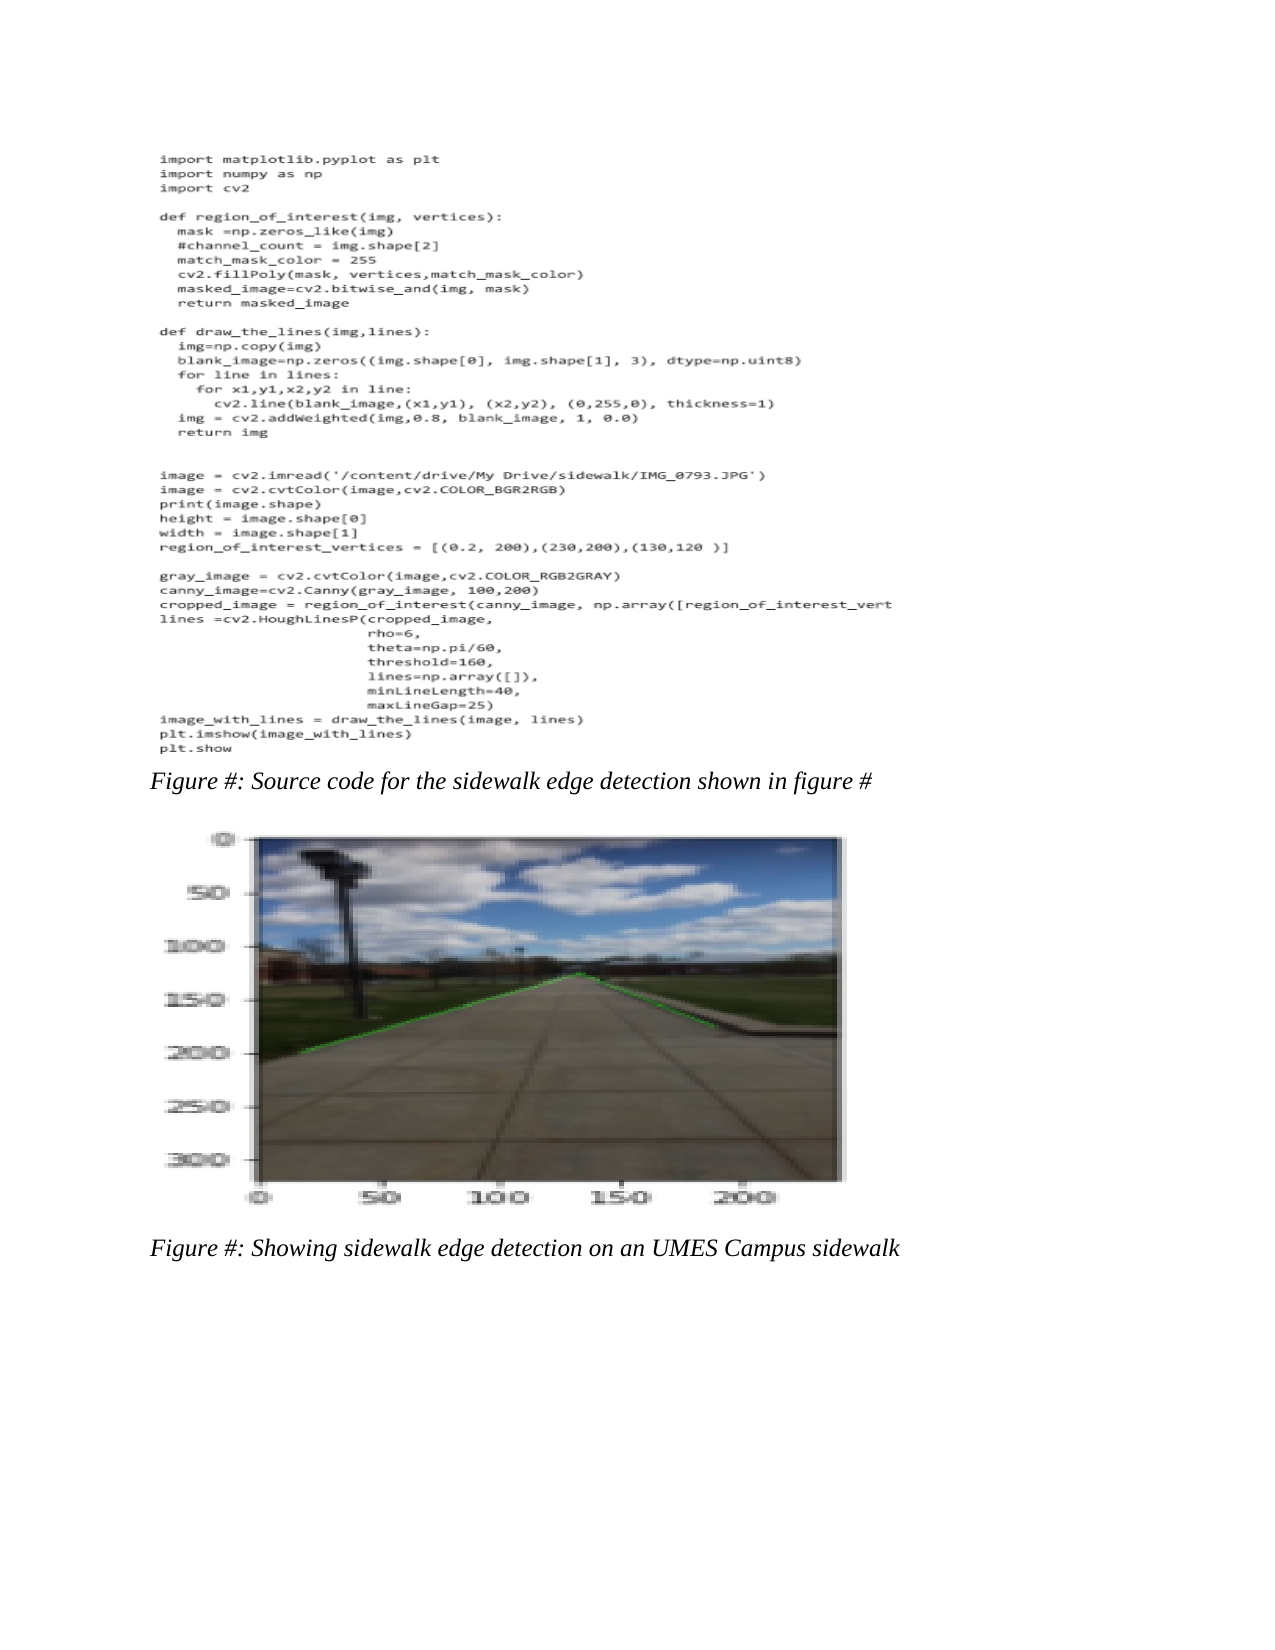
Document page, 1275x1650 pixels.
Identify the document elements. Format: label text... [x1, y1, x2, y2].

picture [150, 823, 961, 1233]
text Figure #: Source code for the sidewalk edge detection shown in figure # [150, 766, 1125, 795]
text Figure #: Showing sidewalk edge detection on an UMES Campus sidewalk [150, 1233, 1125, 1261]
picture [150, 150, 926, 767]
